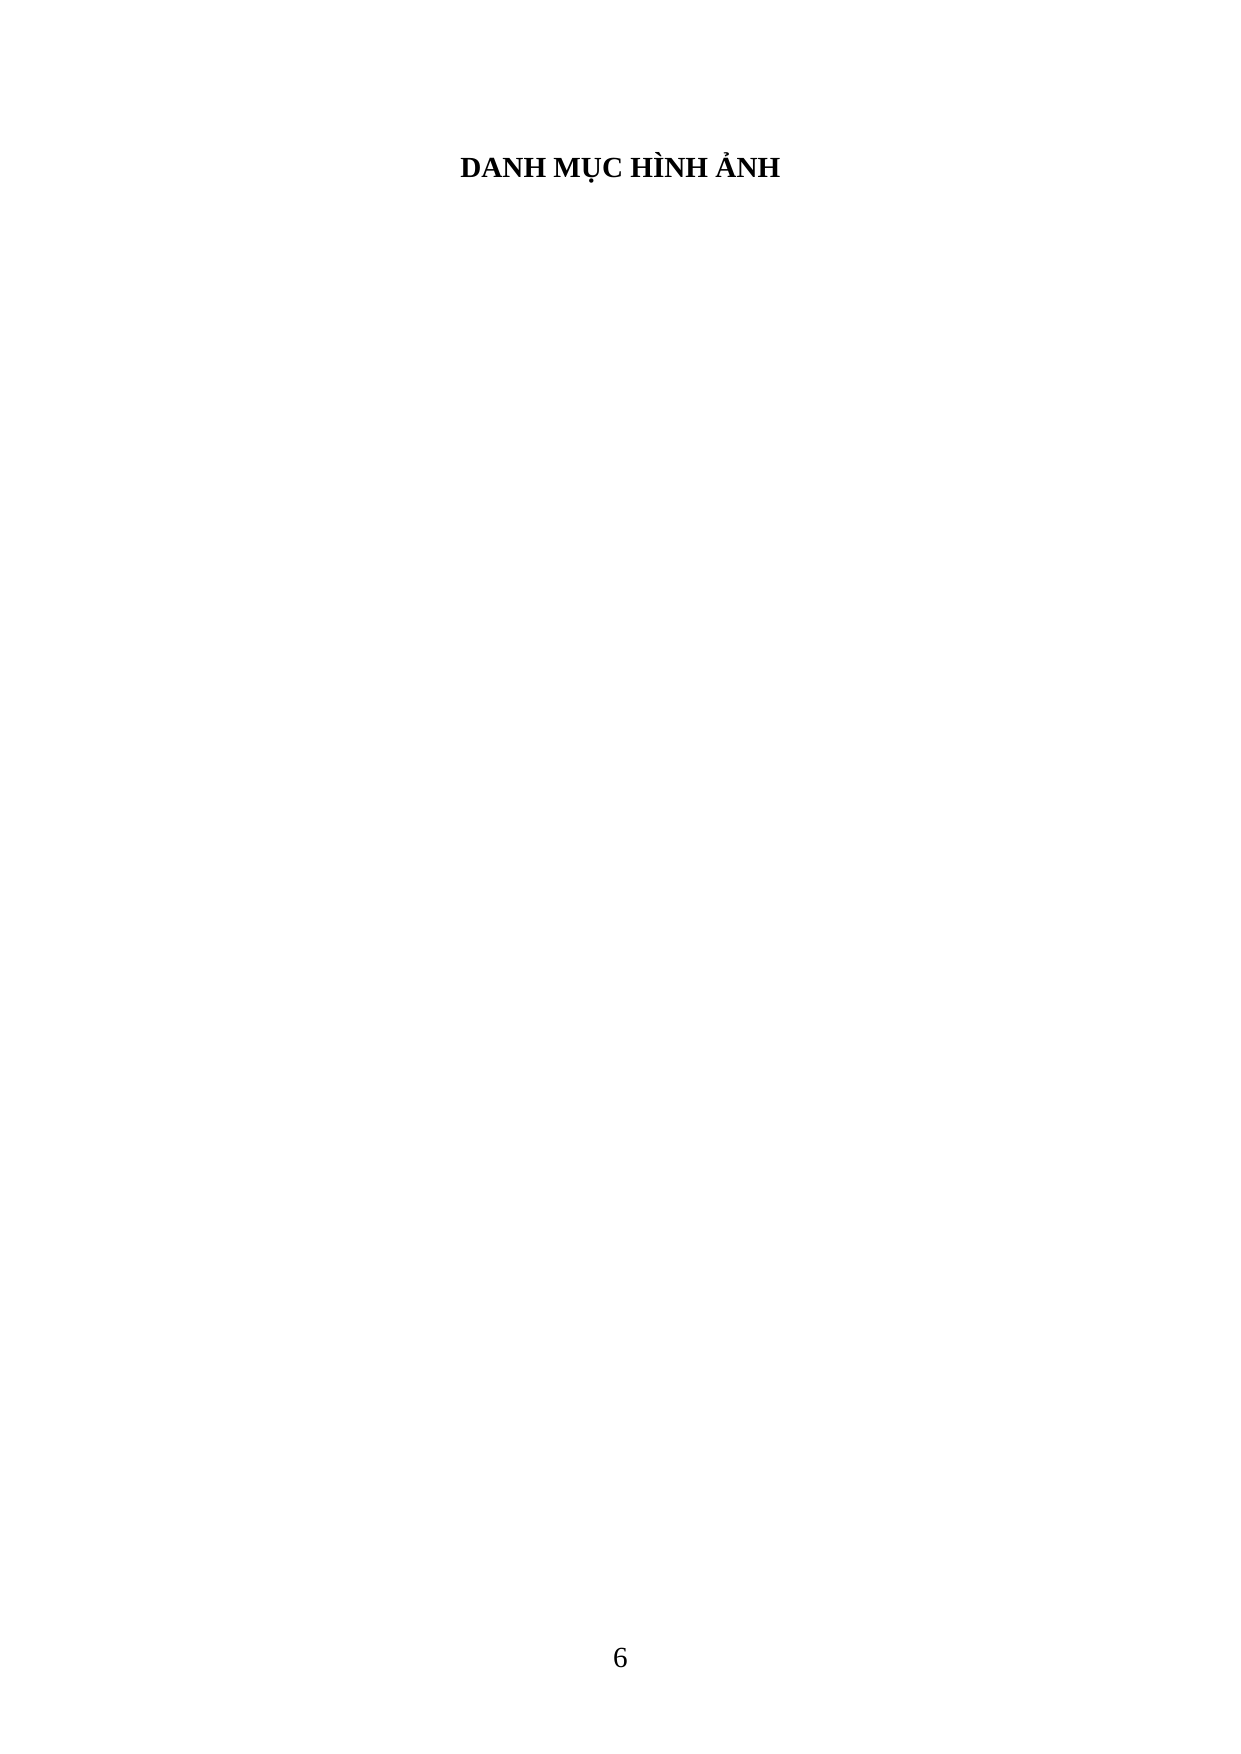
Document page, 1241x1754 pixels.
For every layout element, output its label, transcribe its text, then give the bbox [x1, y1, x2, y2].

subtitle DANH MỤC HÌNH ẢNH [150, 150, 1090, 183]
